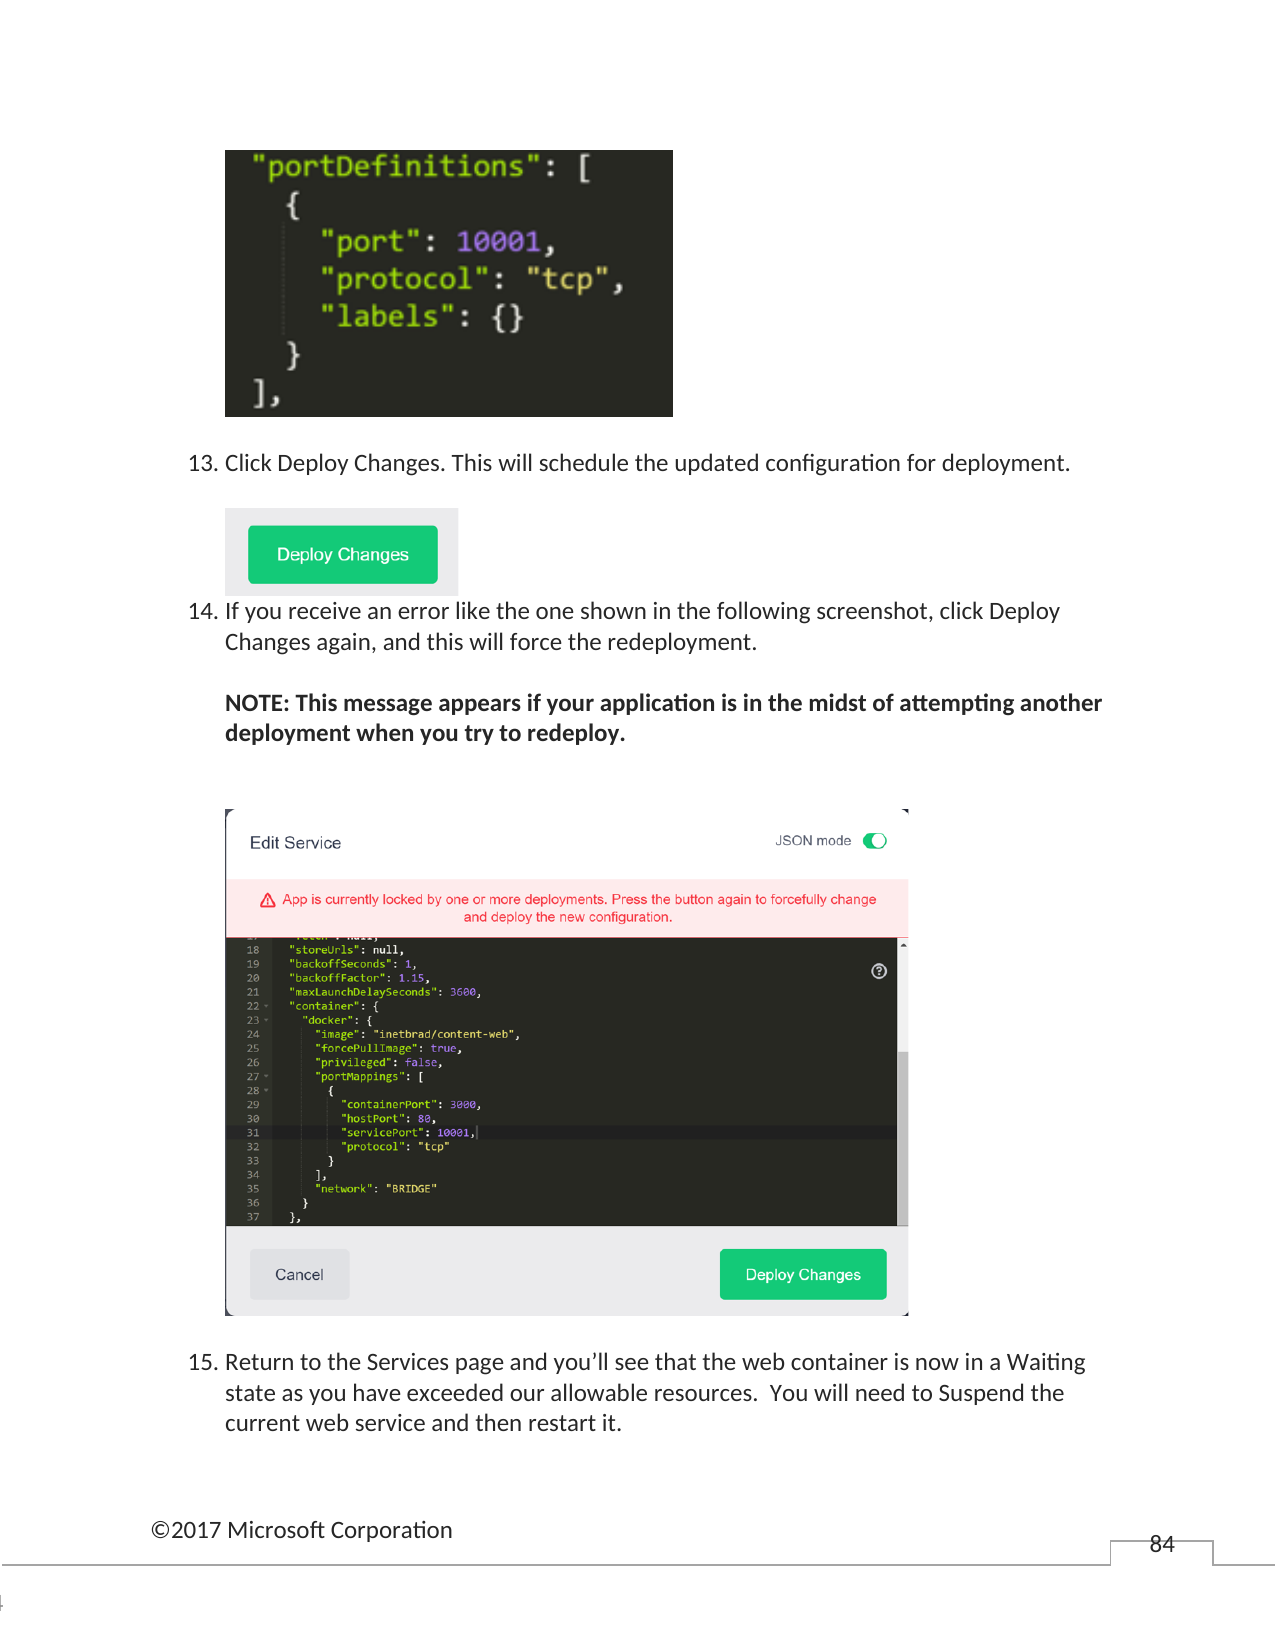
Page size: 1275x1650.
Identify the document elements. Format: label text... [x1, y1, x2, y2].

picture [225, 809, 909, 1316]
list If you receive an error like the one shown in the following screenshot, click Deploy Changes again, and this will force the redeployment. [187, 596, 1125, 657]
list Click Deploy Changes. This will schedule the updated configuration for deployment. [187, 447, 1125, 478]
list NOTE: This message appears if your application is in the midst of attempting another deployment when you try to redeploy. [225, 687, 1125, 748]
picture [225, 150, 673, 417]
picture [225, 508, 459, 596]
list Return to the Services page and you’ll see that the web container is now in a Waiting state as you have exceeded our allowable resources. You will need to Suspend the current web service and then restart it. [187, 1347, 1125, 1438]
